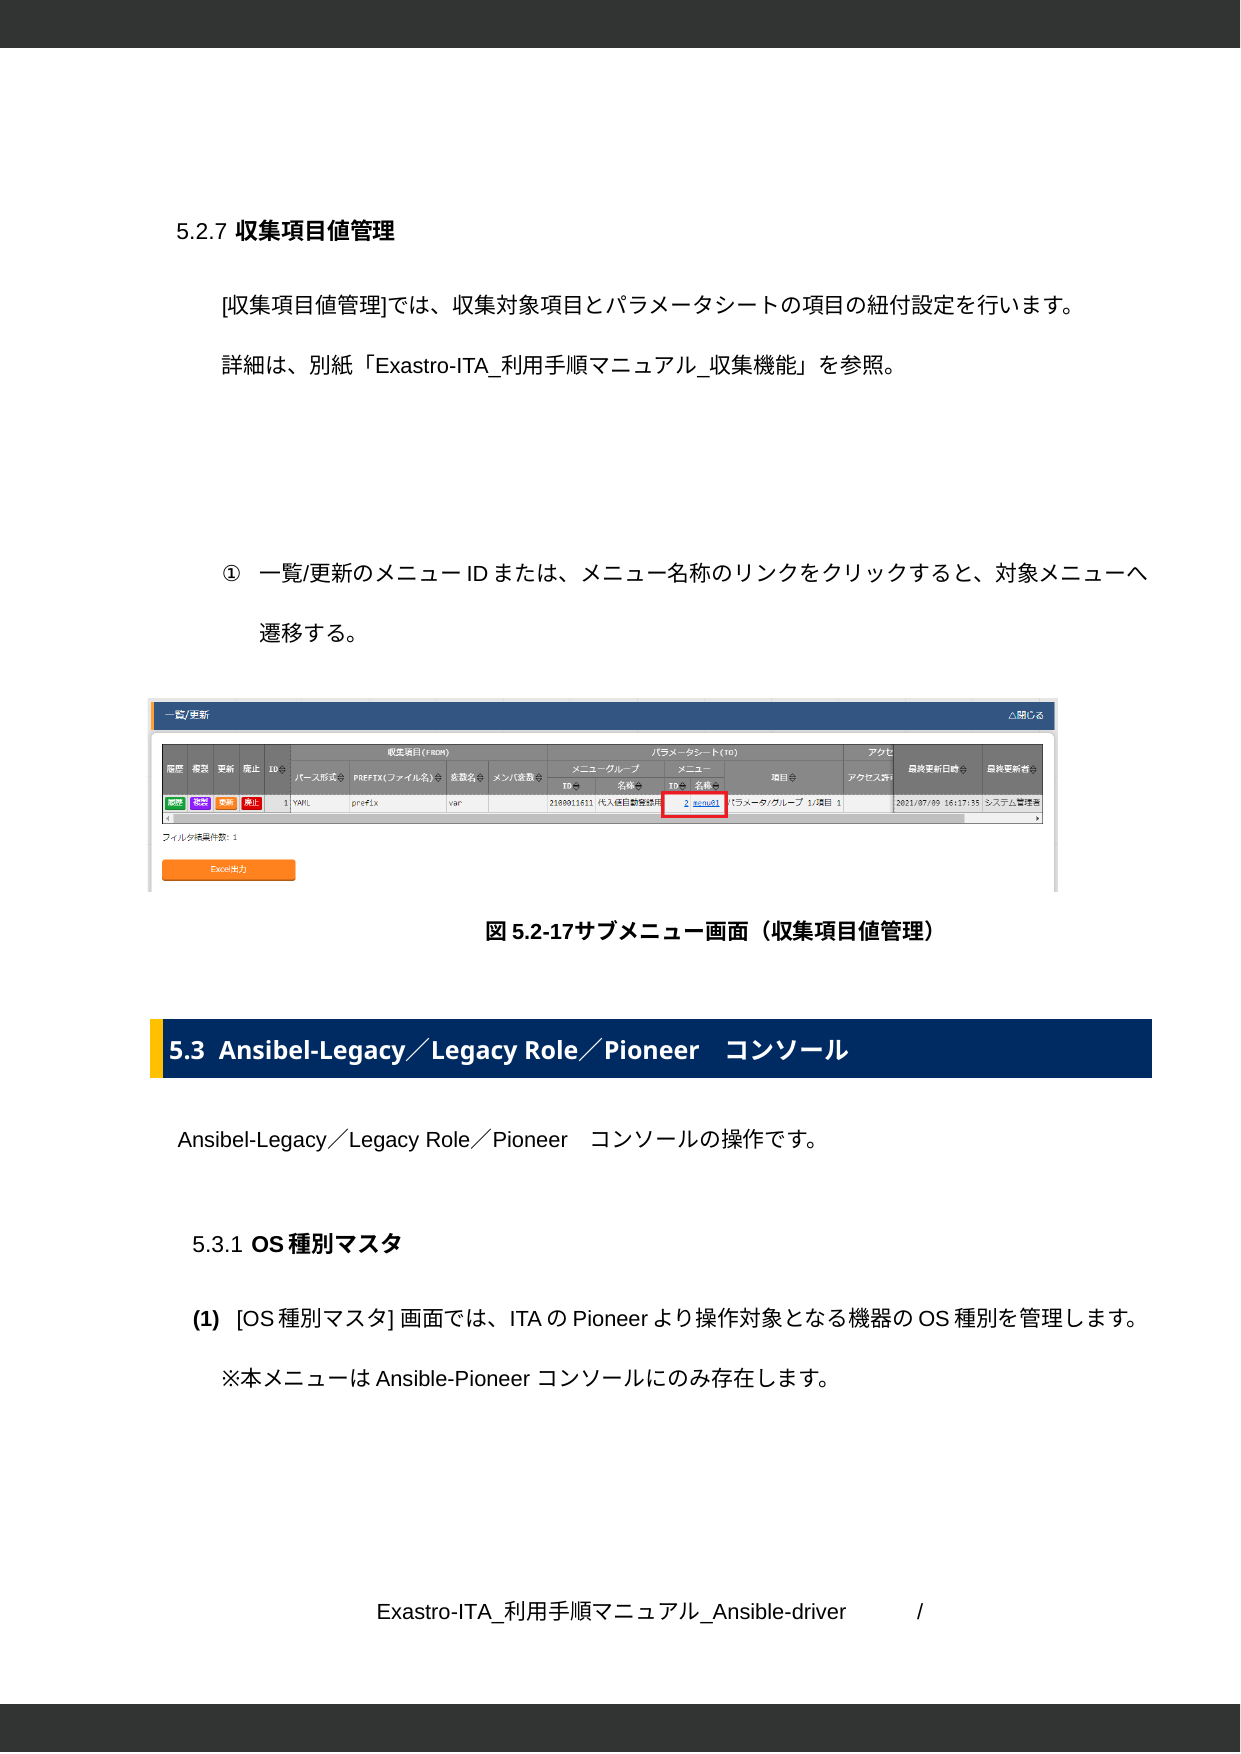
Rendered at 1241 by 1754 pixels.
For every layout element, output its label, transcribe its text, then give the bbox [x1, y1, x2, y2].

picture [0, 1704, 1241, 1752]
list 詳細は、別紙「Exastro-ITA_利用手順マニュアル_収集機能」を参照。 [222, 334, 1152, 393]
list ※本メニューはAnsible-Pioneer コンソールにのみ存在します。 [222, 1347, 1152, 1406]
subtitle Ansibel-Legacy／Legacy Role／Pioneer コンソール [163, 1019, 1152, 1078]
subtitle OS種別マスタ [192, 1213, 1152, 1272]
list [収集項目値管理]では、収集対象項目とパラメータシートの項目の紐付設定を行います。 [222, 274, 1152, 334]
text Ansibel-Legacy／Legacy Role／Pioneer コンソールの操作です。 [177, 1108, 1152, 1168]
subtitle 収集項目値管理 [176, 200, 1152, 259]
list 一覧/更新のメニューIDまたは、メニュー名称のリンクをクリックすると、対象メニューへ遷移する。 [222, 542, 1152, 661]
picture [147, 698, 1058, 892]
picture [0, 0, 1241, 48]
list [OS種別マスタ] 画面では、ITAのPioneerより操作対象となる機器のOS種別を管理します。 [193, 1287, 1152, 1347]
